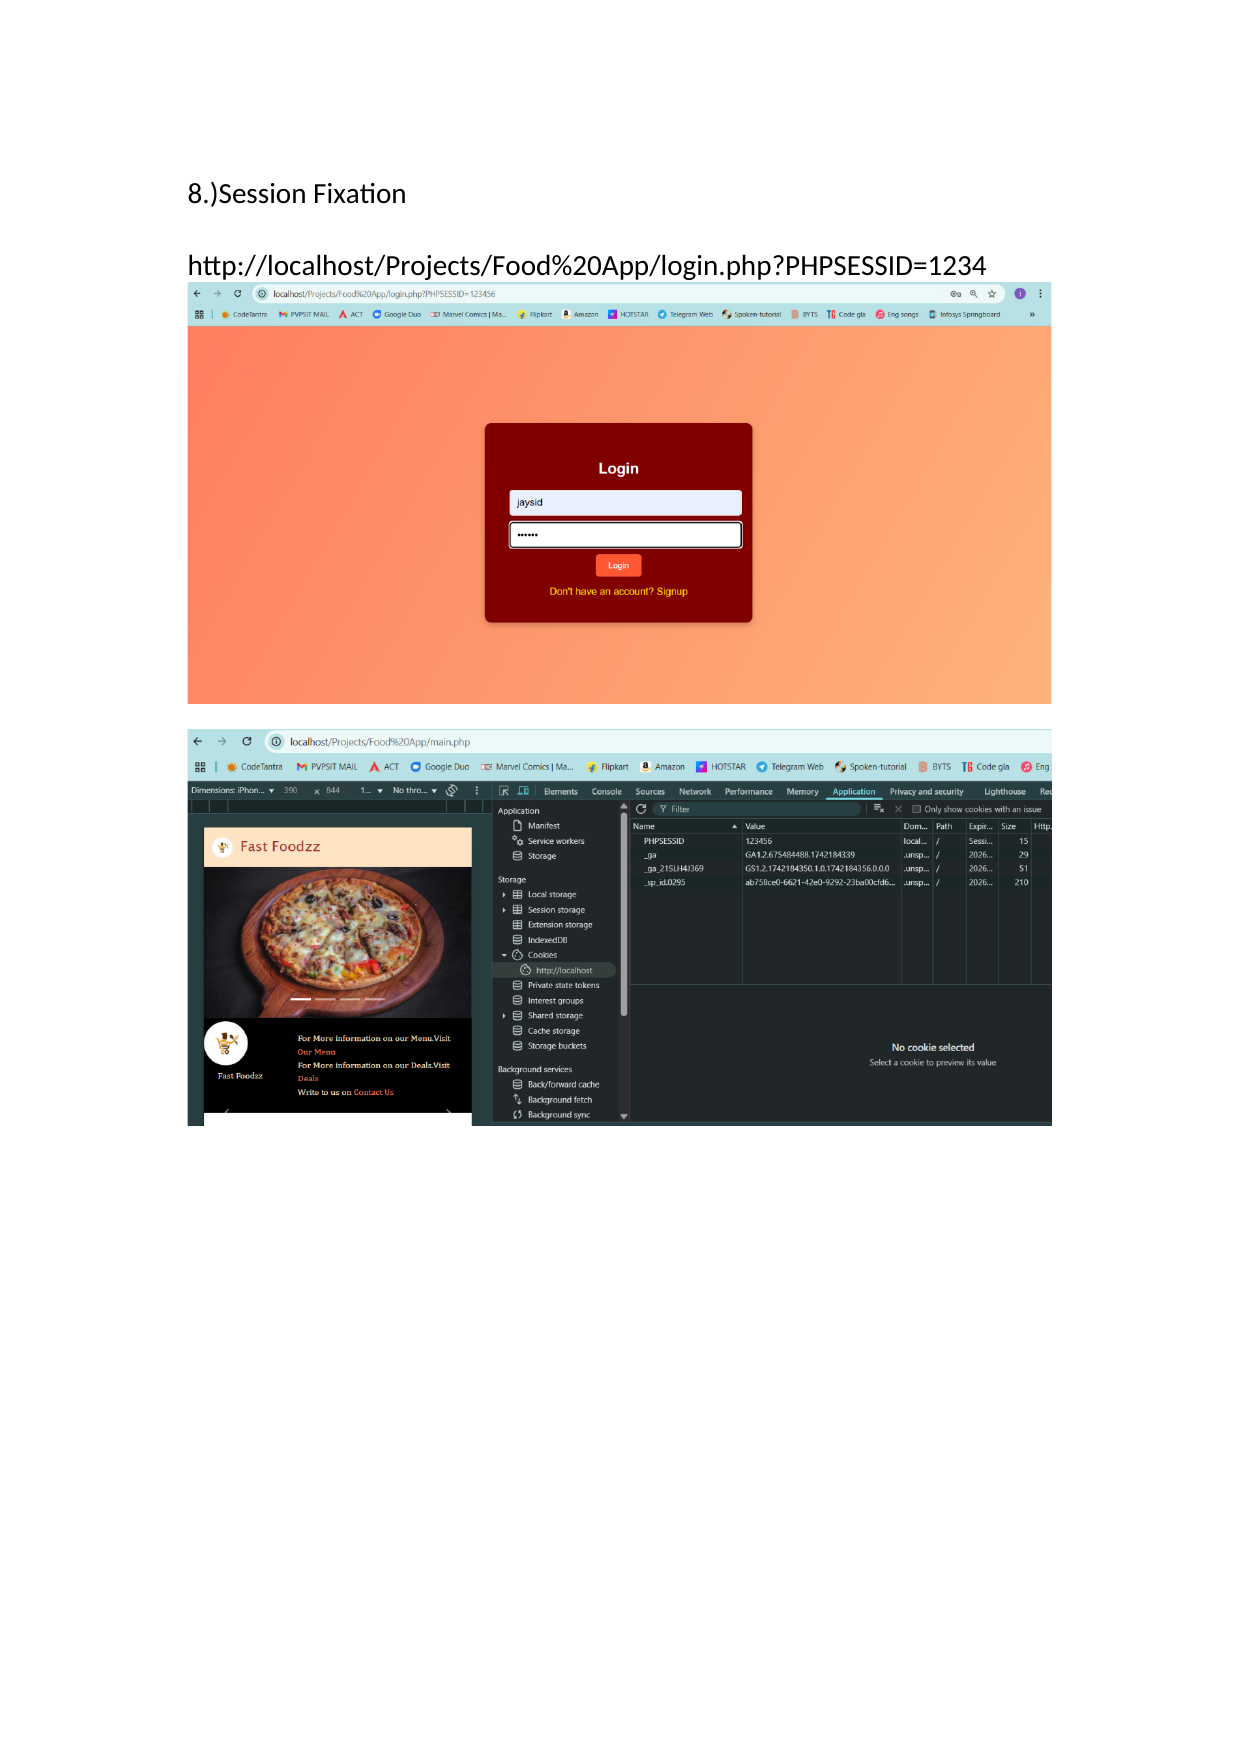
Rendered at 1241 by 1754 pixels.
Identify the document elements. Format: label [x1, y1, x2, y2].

picture [187, 282, 1052, 704]
picture [187, 729, 1052, 1126]
list [187, 150, 1053, 1151]
